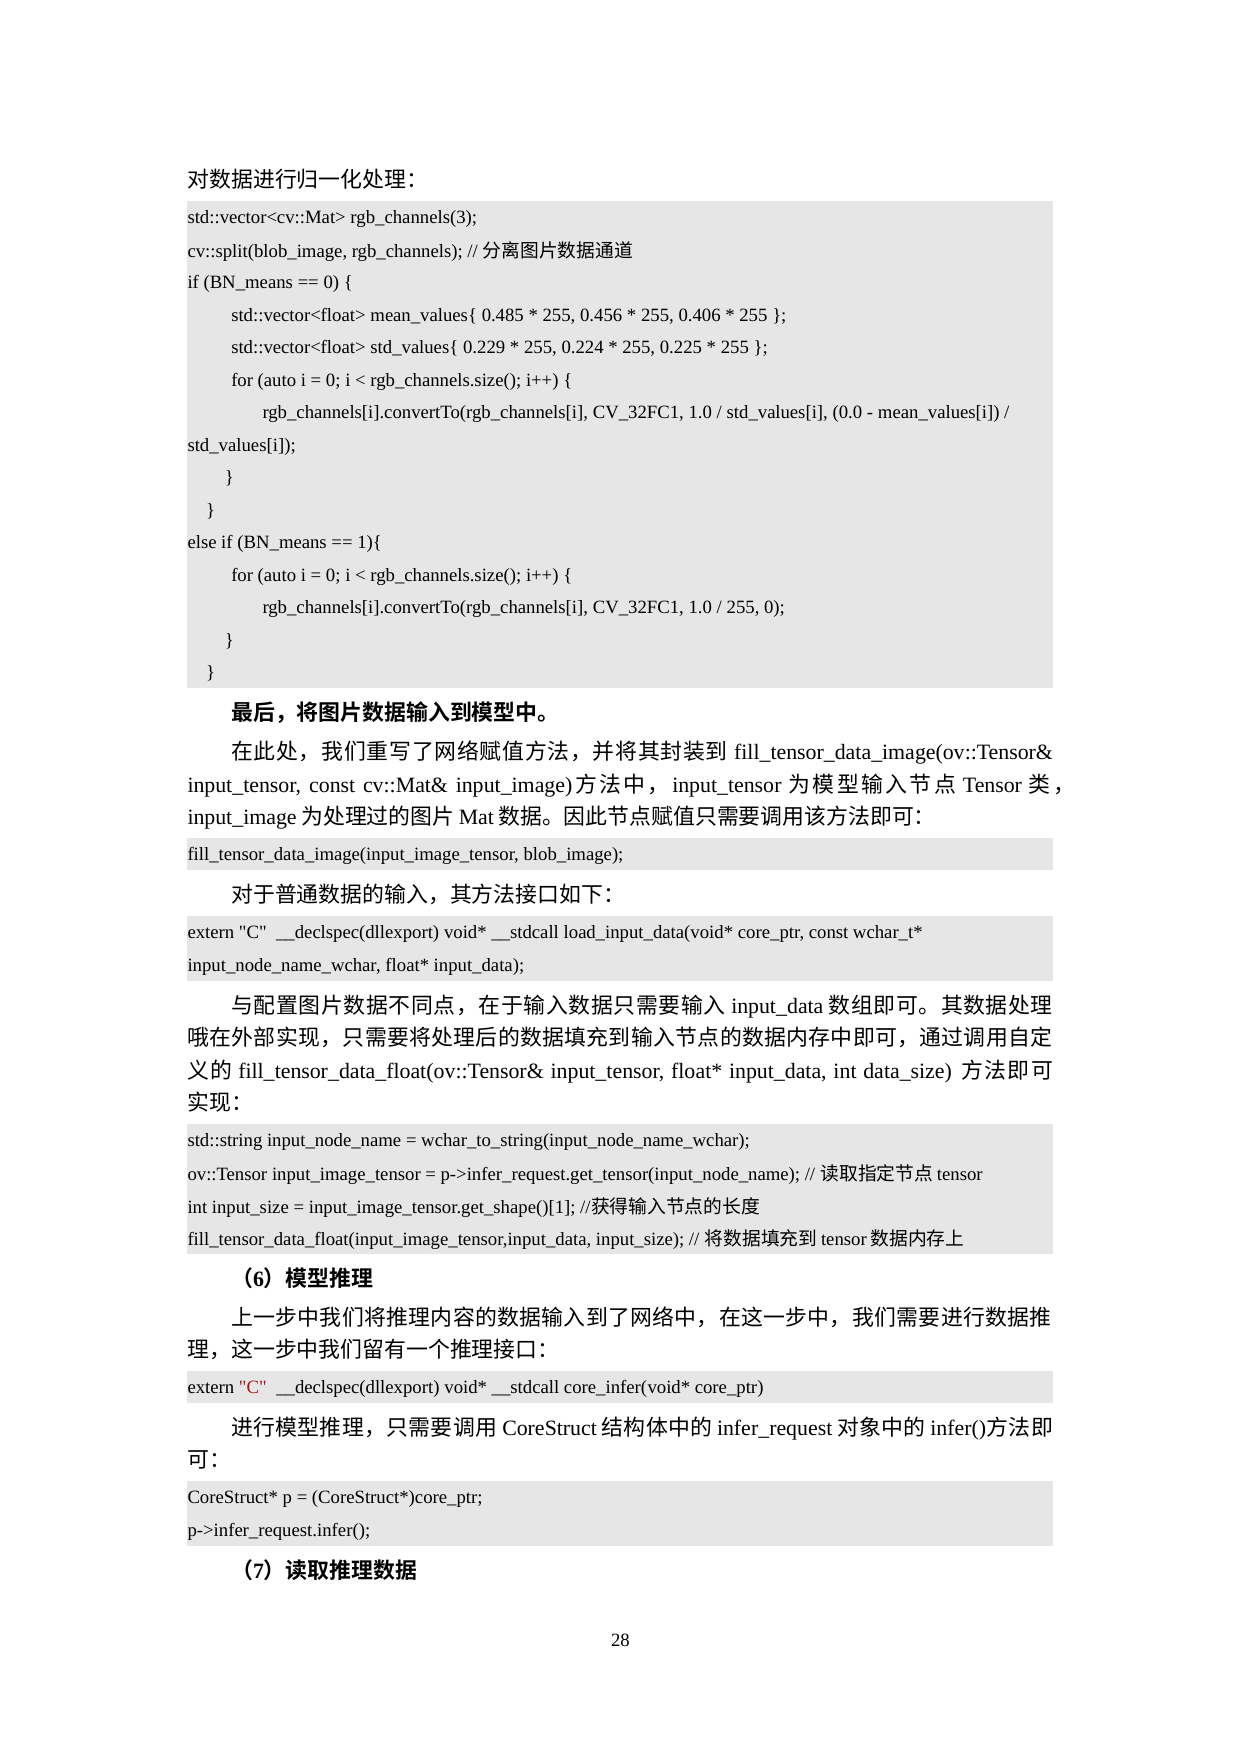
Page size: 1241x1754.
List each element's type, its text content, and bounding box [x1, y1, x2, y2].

text 与配置图片数据不同点，在于输入数据只需要输入input_data数组即可。其数据处理哦在外部实现，只需要将处理后的数据填充到输入节点的数据内存中即可，通过调用自定义的fill_tensor_data_float(ov::Tensor& input_tensor, float* input_data, int data_size) 方法即可实现： [187, 987, 1053, 1117]
text 上一步中我们将推理内容的数据输入到了网络中，在这一步中，我们需要进行数据推理，这一步中我们留有一个推理接口： [187, 1299, 1053, 1364]
text if (BN_means == 0) { [187, 266, 1053, 298]
text rgb_channels[i].convertTo(rgb_channels[i], CV_32FC1, 1.0 / std_values[i], (0.0 - mean_values[i]) / std_values[i]); [187, 396, 1053, 461]
text fill_tensor_data_image(input_image_tensor, blob_image); [187, 838, 1053, 870]
text rgb_channels[i].convertTo(rgb_channels[i], CV_32FC1, 1.0 / 255, 0); [187, 591, 1053, 623]
text extern "C" __declspec(dllexport) void* __stdcall core_infer(void* core_ptr) [187, 1371, 1053, 1403]
text std::vector<cv::Mat> rgb_channels(3); [187, 201, 1053, 233]
text std::string input_node_name = wchar_to_string(input_node_name_wchar); [187, 1124, 1053, 1156]
text std::vector<float> std_values{ 0.229 * 255, 0.224 * 255, 0.225 * 255 }; [187, 331, 1053, 363]
text int input_size = input_image_tensor.get_shape()[1]; //获得输入节点的长度 [187, 1189, 1053, 1221]
text else if (BN_means == 1){ [187, 526, 1053, 558]
text 最后，将图片数据输入到模型中。 [187, 695, 1053, 727]
text } [187, 493, 1053, 526]
text ov::Tensor input_image_tensor = p->infer_request.get_tensor(input_node_name); // 读取指定节点tensor [187, 1156, 1053, 1189]
text for (auto i = 0; i < rgb_channels.size(); i++) { [187, 558, 1053, 591]
text for (auto i = 0; i < rgb_channels.size(); i++) { [187, 363, 1053, 396]
text （7）读取推理数据 [187, 1552, 1053, 1585]
text 进行模型推理，只需要调用CoreStruct结构体中的infer_request对象中的infer()方法即可： [187, 1409, 1053, 1474]
text cv::split(blob_image, rgb_channels); // 分离图片数据通道 [187, 233, 1053, 266]
text 在此处，我们重写了网络赋值方法，并将其封装到 fill_tensor_data_image(ov::Tensor& input_tensor, const cv::Mat& input_image)方法中，input_tensor为模型输入节点Tensor类，input_image为处理过的图片Mat数据。因此节点赋值只需要调用该方法即可： [187, 734, 1053, 831]
text CoreStruct* p = (CoreStruct*)core_ptr; [187, 1481, 1053, 1513]
text p->infer_request.infer(); [187, 1513, 1053, 1546]
text } [187, 461, 1053, 493]
text （6）模型推理 [187, 1260, 1053, 1293]
text 对于普通数据的输入，其方法接口如下： [187, 877, 1053, 909]
text std::vector<float> mean_values{ 0.485 * 255, 0.456 * 255, 0.406 * 255 }; [187, 298, 1053, 331]
text extern "C" __declspec(dllexport) void* __stdcall load_input_data(void* core_ptr, const wchar_t* input_node_name_wchar, float* input_data); [187, 916, 1053, 981]
text } [187, 623, 1053, 656]
text } [187, 656, 1053, 688]
text fill_tensor_data_float(input_image_tensor,input_data, input_size); // 将数据填充到tensor数据内存上 [187, 1221, 1053, 1254]
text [187, 162, 1053, 194]
